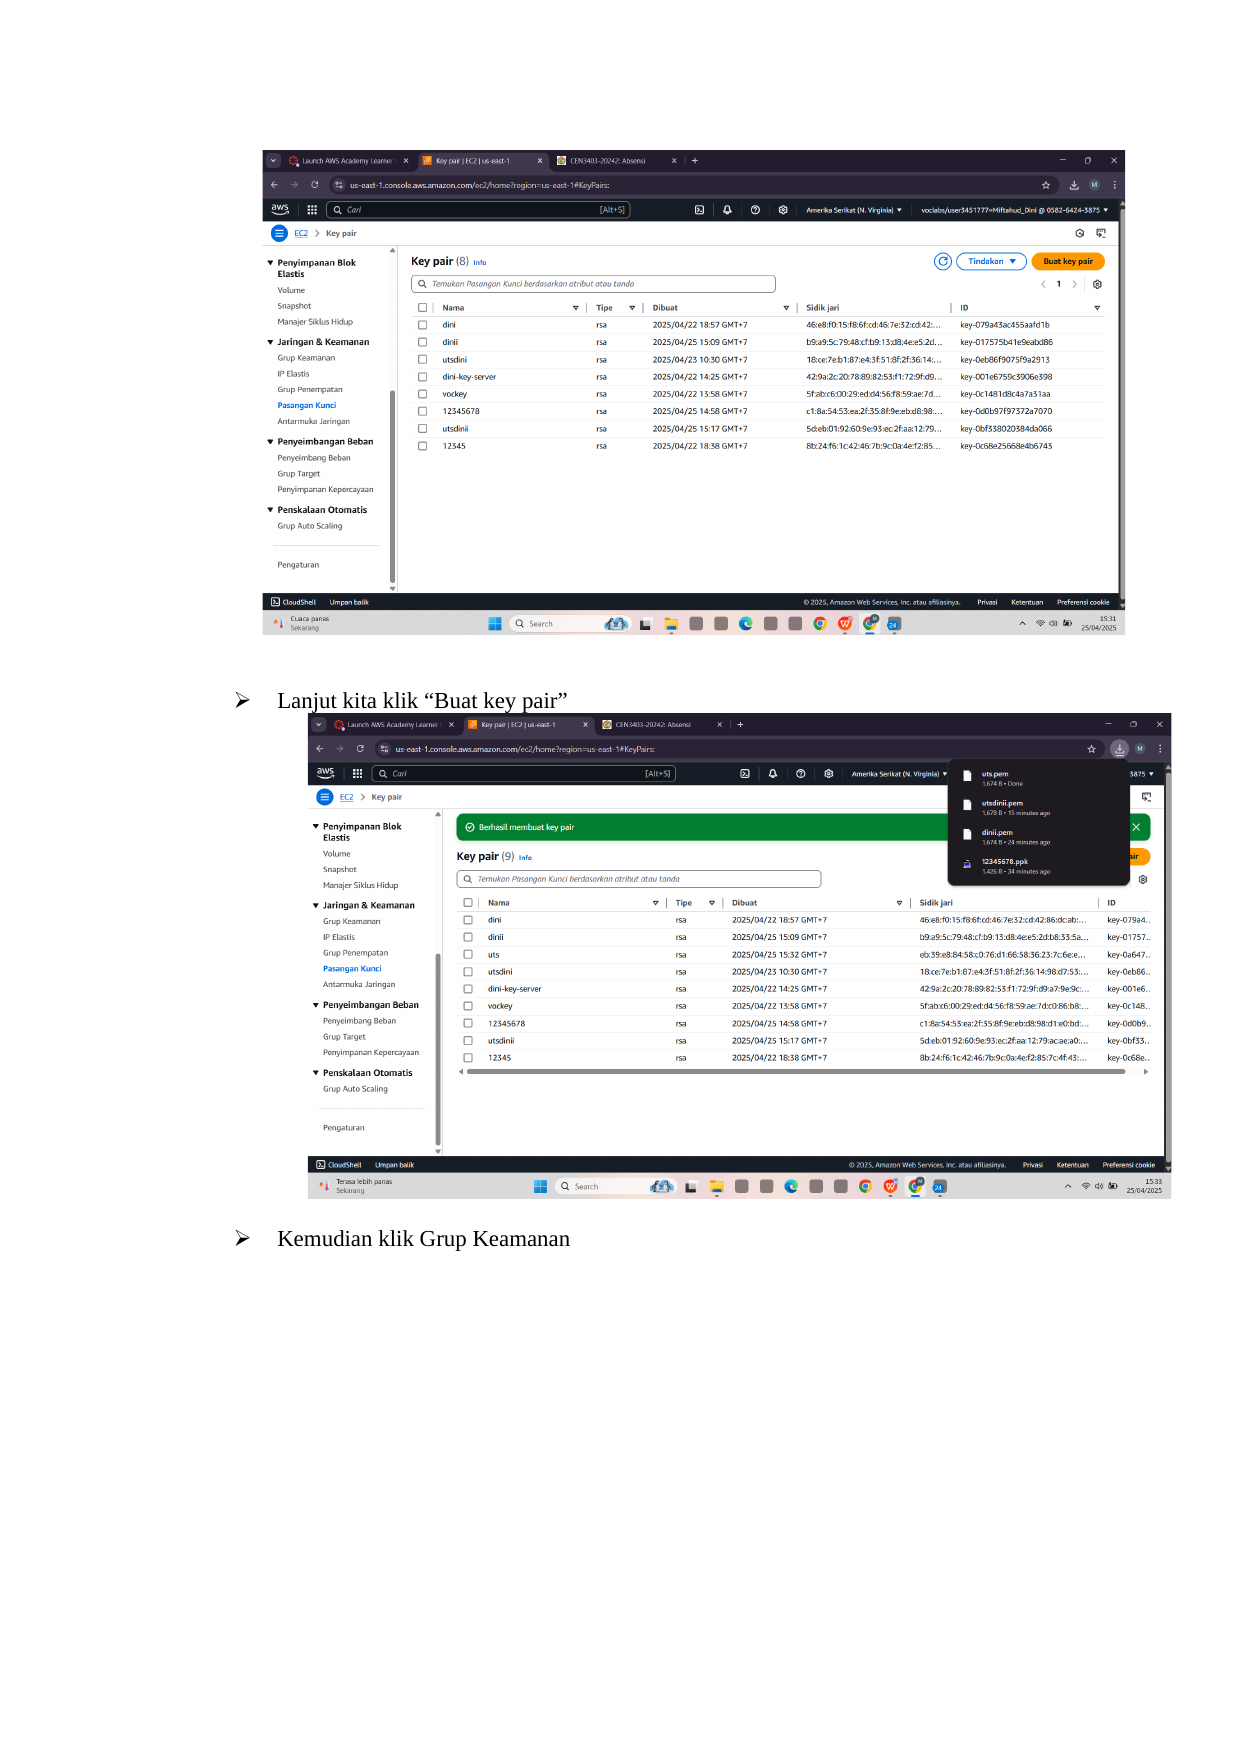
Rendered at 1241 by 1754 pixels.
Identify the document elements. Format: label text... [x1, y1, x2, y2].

list Kemudian klik Grup Keamanan [233, 1225, 1053, 1251]
list Lanjut kita klik “Buat key pair” [233, 687, 1053, 713]
picture [307, 713, 1172, 1199]
picture [262, 150, 1125, 635]
